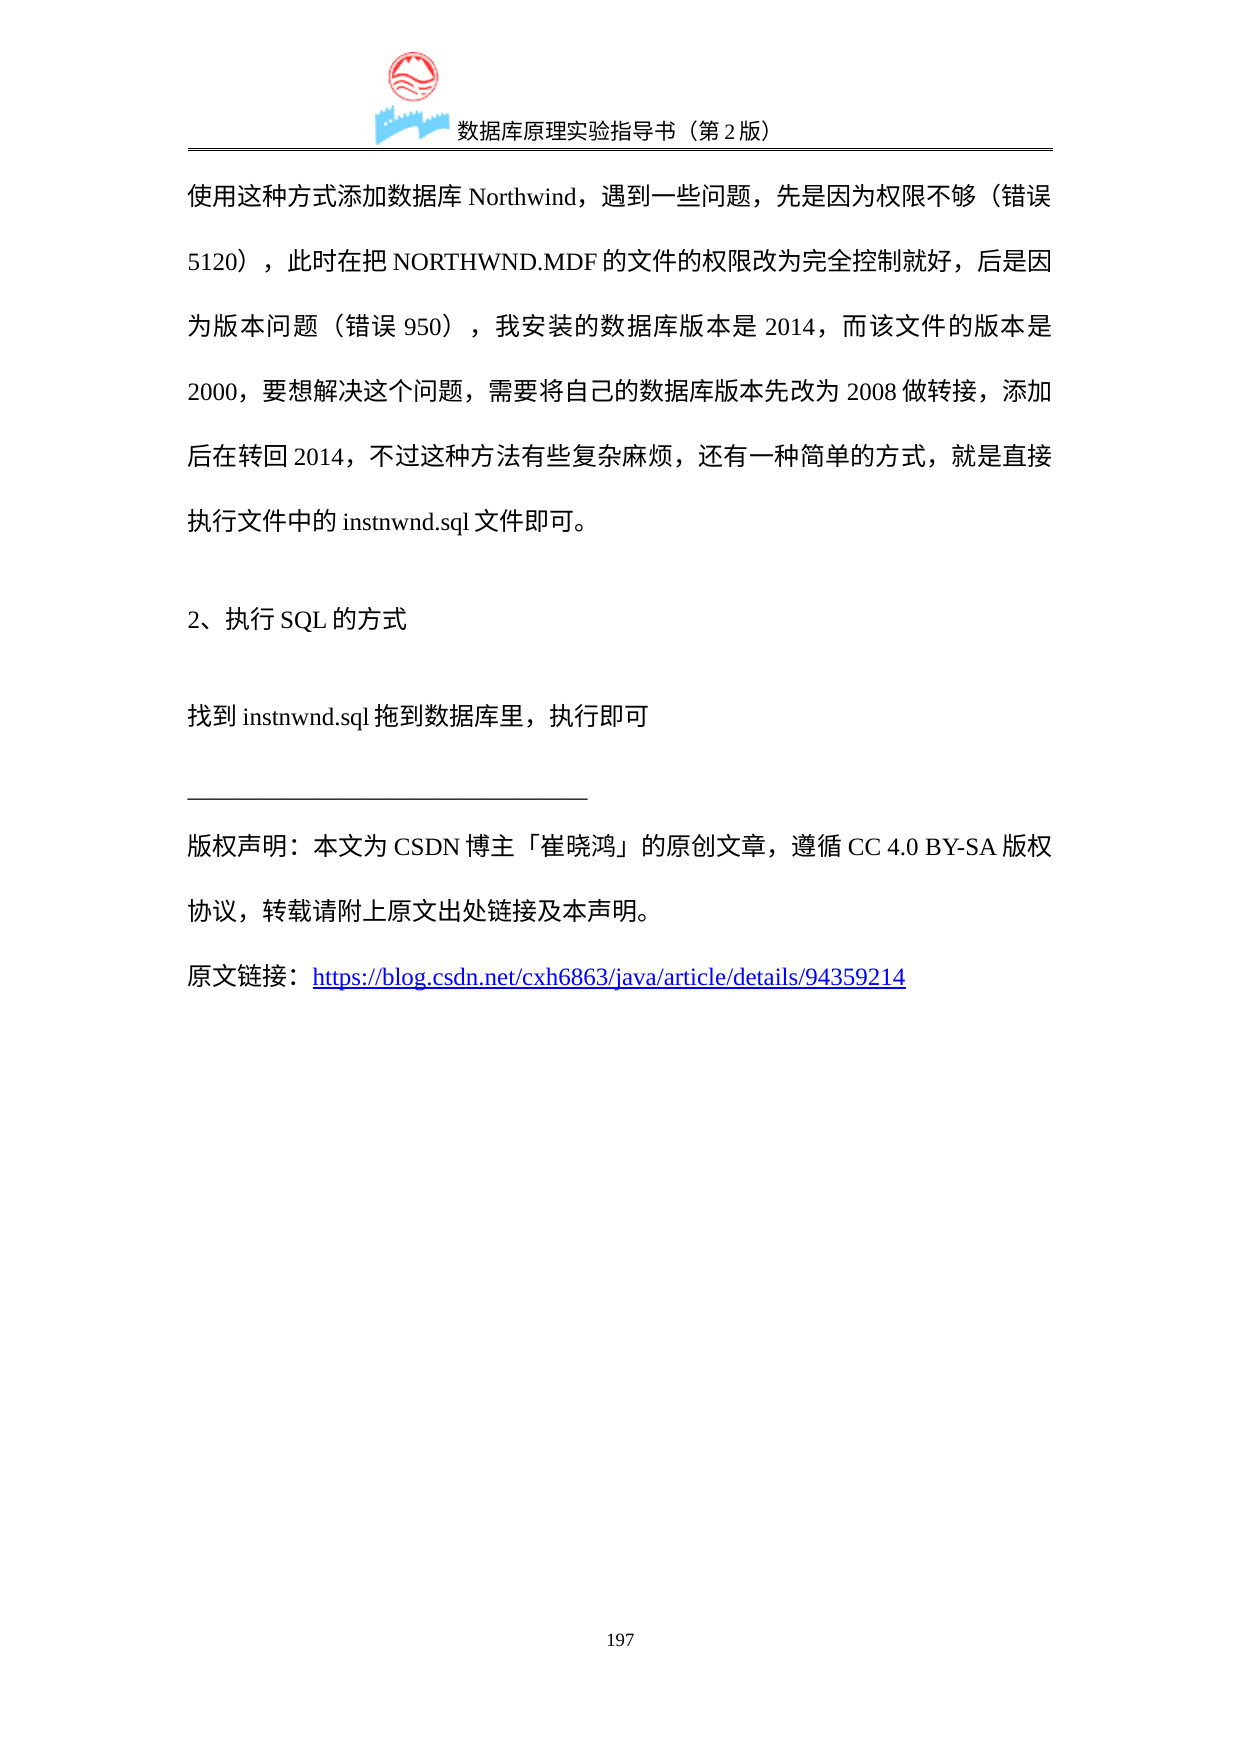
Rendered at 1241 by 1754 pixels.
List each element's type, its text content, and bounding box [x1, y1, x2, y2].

text 使用这种方式添加数据库Northwind，遇到一些问题，先是因为权限不够（错误5120），此时在把NORTHWND.MDF的文件的权限改为完全控制就好，后是因为版本问题（错误950），我安装的数据库版本是2014，而该文件的版本是2000，要想解决这个问题，需要将自己的数据库版本先改为2008做转接，添加后在转回2014，不过这种方法有些复杂麻烦，还有一种简单的方式，就是直接执行文件中的instnwnd.sql文件即可。 [187, 162, 1053, 552]
text 2、执行SQL的方式 [187, 585, 1053, 650]
text 找到instnwnd.sql拖到数据库里，执行即可 [187, 682, 1053, 747]
text ———————————————— [187, 780, 1053, 812]
picture [375, 52, 451, 145]
text 版权声明：本文为CSDN博主「崔晓鸿」的原创文章，遵循CC 4.0 BY-SA版权协议，转载请附上原文出处链接及本声明。 [187, 812, 1053, 942]
text 原文链接：https://blog.csdn.net/cxh6863/java/article/details/94359214 [187, 942, 1053, 1007]
